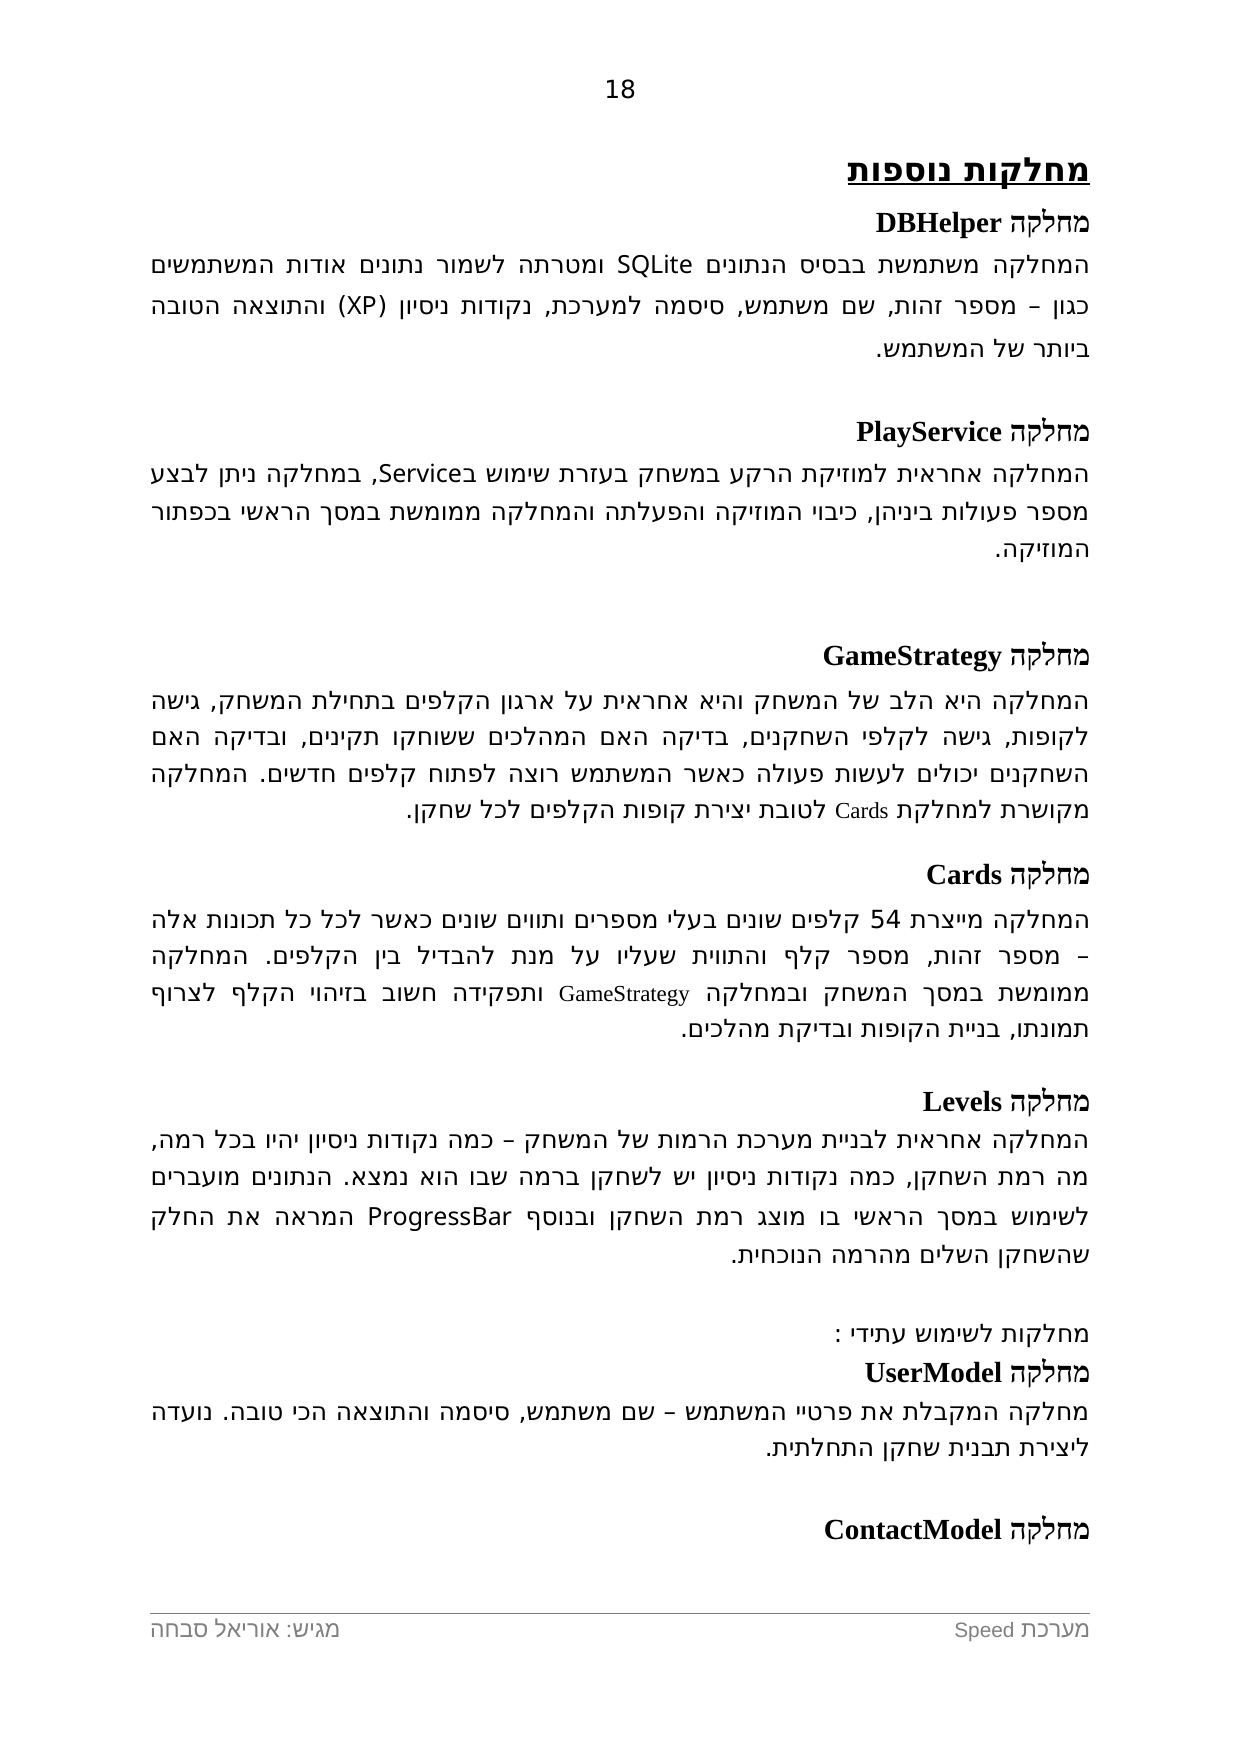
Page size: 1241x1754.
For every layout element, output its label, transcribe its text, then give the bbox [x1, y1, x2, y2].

subtitle מחלקה Cards [150, 857, 1090, 890]
text מחלקות לשימוש עתידי : [150, 1319, 1090, 1348]
subtitle מחלקה GameStrategy [150, 638, 1090, 671]
text המחלקה אחראית לבניית מערכת הרמות של המשחק – כמה נקודות ניסיון יהיו בכל רמה, מה רמת השחקן, כמה נקודות ניסיון יש לשחקן ברמה שבו הוא נמצא. הנתונים מועברים לשימוש במסך הראשי בו מוצג רמת השחקן ובנוסף ProgressBar המראה את החלק שהשחקן השלים מהרמה הנוכחית. [150, 1126, 1090, 1269]
text המחלקה אחראית למוזיקת הרקע במשחק בעזרת שימוש בService, במחלקה ניתן לבצע מספר פעולות ביניהן, כיבוי המוזיקה והפעלתה והמחלקה ממומשת במסך הראשי בכפתור המוזיקה. [150, 456, 1090, 563]
text מחלקה UserModel [150, 1355, 1090, 1389]
text מחלקה DBHelper [150, 205, 1090, 238]
text המחלקה משתמשת בבסיס הנתונים SQLite ומטרתה לשמור נתונים אודות המשתמשים כגון – מספר זהות, שם משתמש, סיסמה למערכת, נקודות ניסיון (XP) והתוצאה הטובה ביותר של המשתמש. [150, 247, 1090, 364]
text מחלקה Levels [150, 1084, 1090, 1117]
text מחלקה המקבלת את פרטיי המשתמש – שם משתמש, סיסמה והתוצאה הכי טובה. נועדה ליצירת תבנית שחקן התחלתית. [150, 1397, 1090, 1463]
subtitle מחלקות נוספות [150, 150, 1090, 189]
text מחלקה PlayService [150, 414, 1090, 448]
text המחלקה היא הלב של המשחק והיא אחראית על ארגון הקלפים בתחילת המשחק, גישה לקופות, גישה לקלפי השחקנים, בדיקה האם המהלכים ששוחקו תקינים, ובדיקה האם השחקנים יכולים לעשות פעולה כאשר המשתמש רוצה לפתוח קלפים חדשים. המחלקה מקושרת למחלקת Cards לטובת יצירת קופות הקלפים לכל שחקן. [150, 686, 1090, 824]
text מחלקה ContactModel [150, 1512, 1090, 1546]
text המחלקה מייצרת 54 קלפים שונים בעלי מספרים ותווים שונים כאשר לכל כל תכונות אלה – מספר זהות, מספר קלף והתווית שעליו על מנת להבדיל בין הקלפים. המחלקה ממומשת במסך המשחק ובמחלקה GameStrategy ותפקידה חשוב בזיהוי הקלף לצרוף תמונתו, בניית הקופות ובדיקת מהלכים. [150, 905, 1090, 1043]
